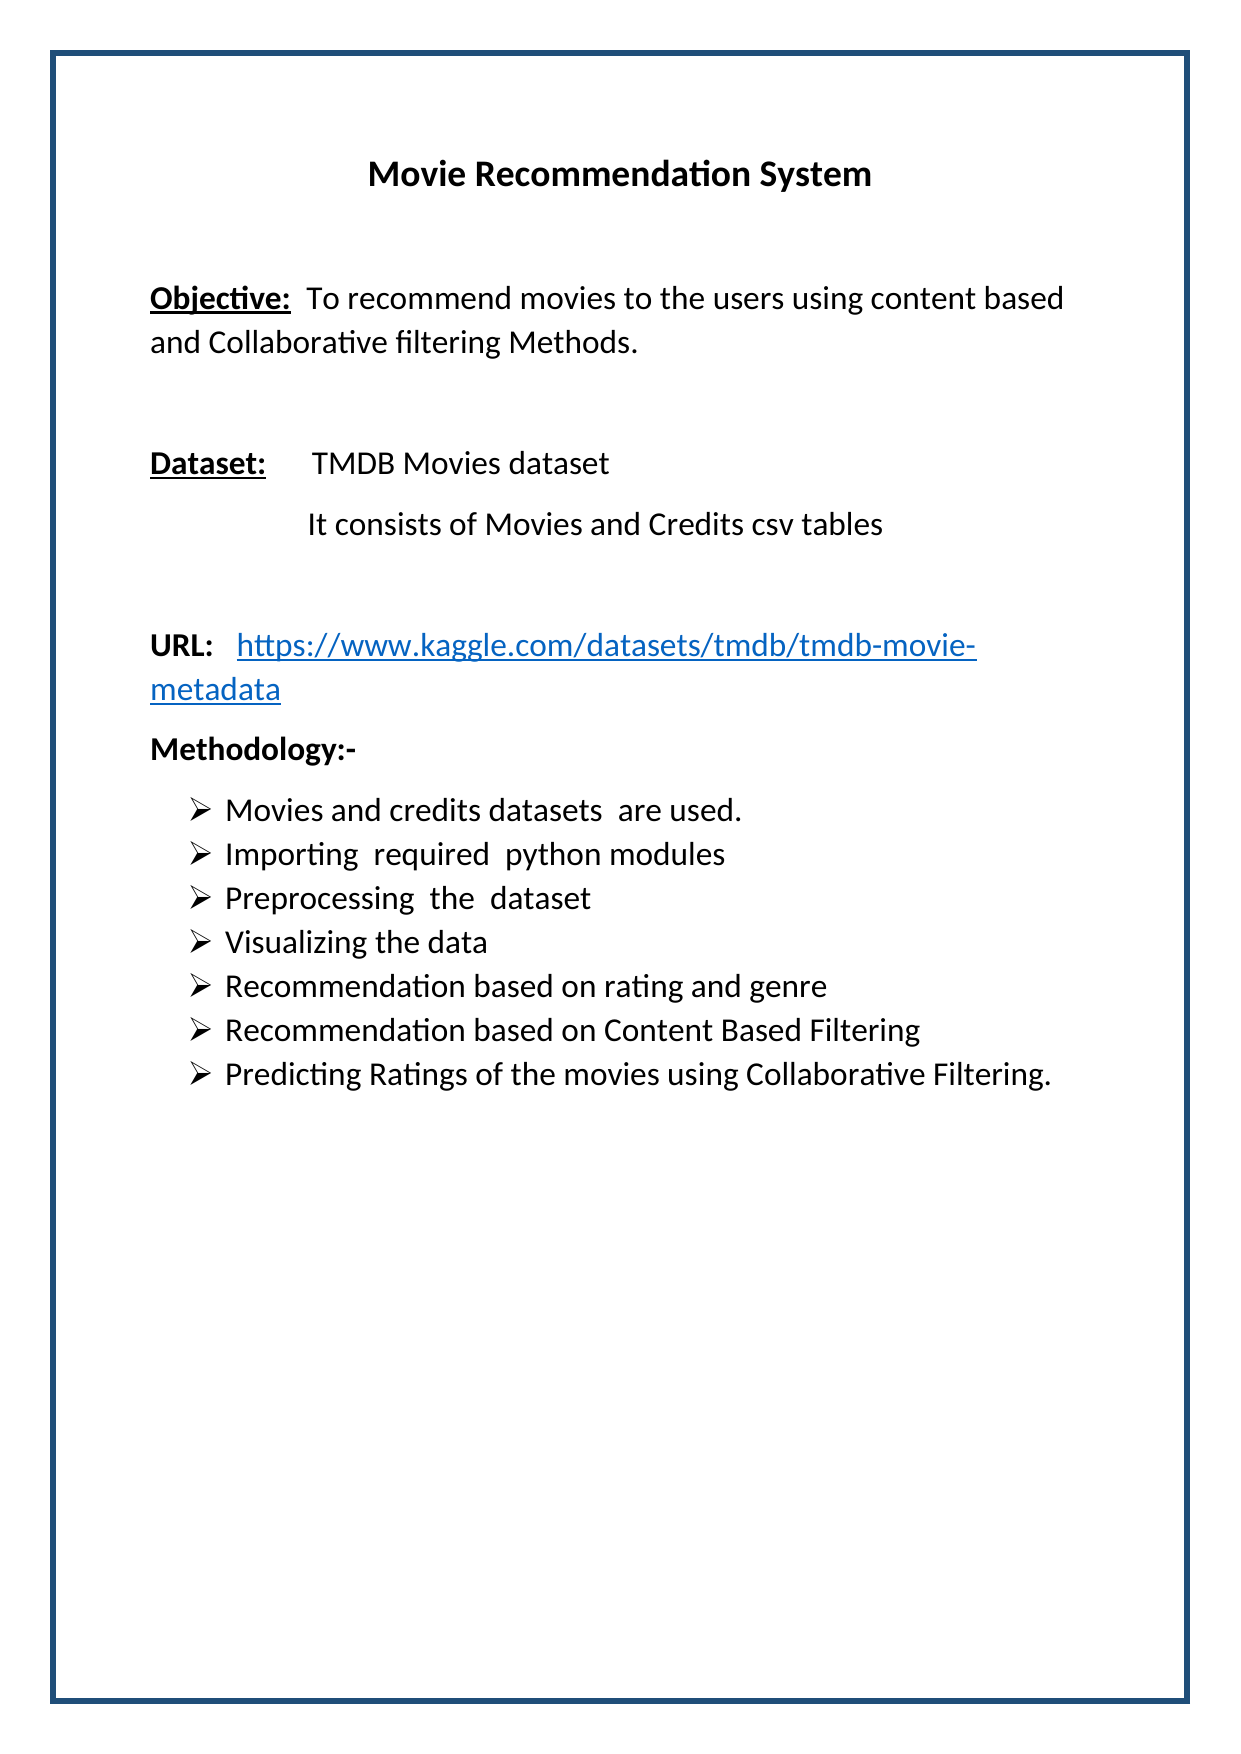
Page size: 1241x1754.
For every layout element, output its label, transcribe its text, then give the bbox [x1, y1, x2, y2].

text It consists of Movies and Credits csv tables [150, 503, 1090, 543]
text Objective: To recommend movies to the users using content based and Collaborative filtering Methods. [150, 277, 1090, 361]
text URL: https://www.kaggle.com/datasets/tmdb/tmdb-movie-metadata [150, 624, 1090, 708]
list Movies and credits datasets are used. [187, 789, 1090, 830]
list Importing required python modules [187, 833, 1090, 874]
text Methodology:- [150, 728, 1090, 769]
list Recommendation based on Content Based Filtering [187, 1009, 1090, 1049]
list Predicting Ratings of the movies using Collaborative Filtering. [187, 1053, 1090, 1093]
text Dataset: TMDB Movies dataset [150, 442, 1090, 483]
list Preprocessing the dataset [187, 877, 1090, 918]
list Recommendation based on rating and genre [187, 965, 1090, 1006]
list Visualizing the data [187, 921, 1090, 962]
text Movie Recommendation System [150, 150, 1090, 196]
